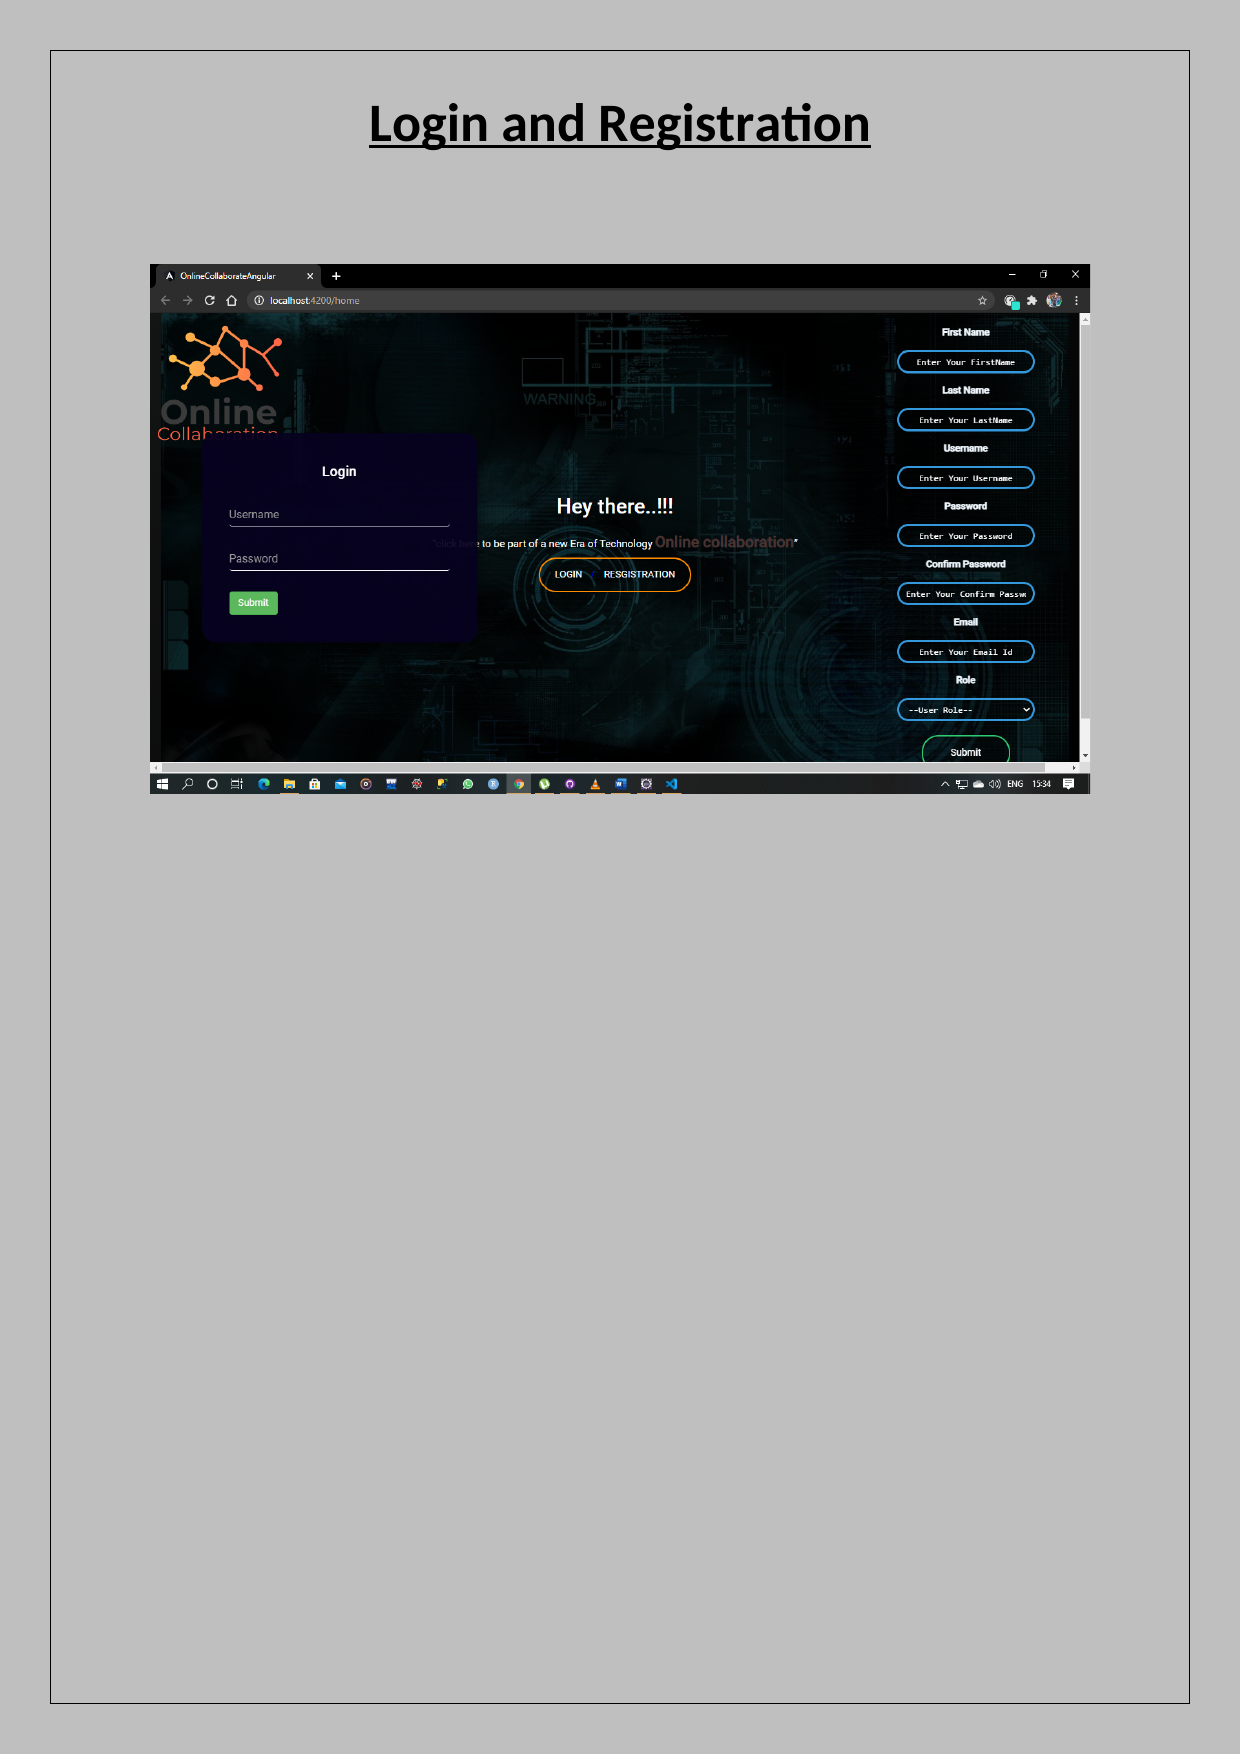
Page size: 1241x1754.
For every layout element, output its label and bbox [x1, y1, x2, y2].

picture [150, 264, 1091, 794]
text [150, 89, 1090, 155]
